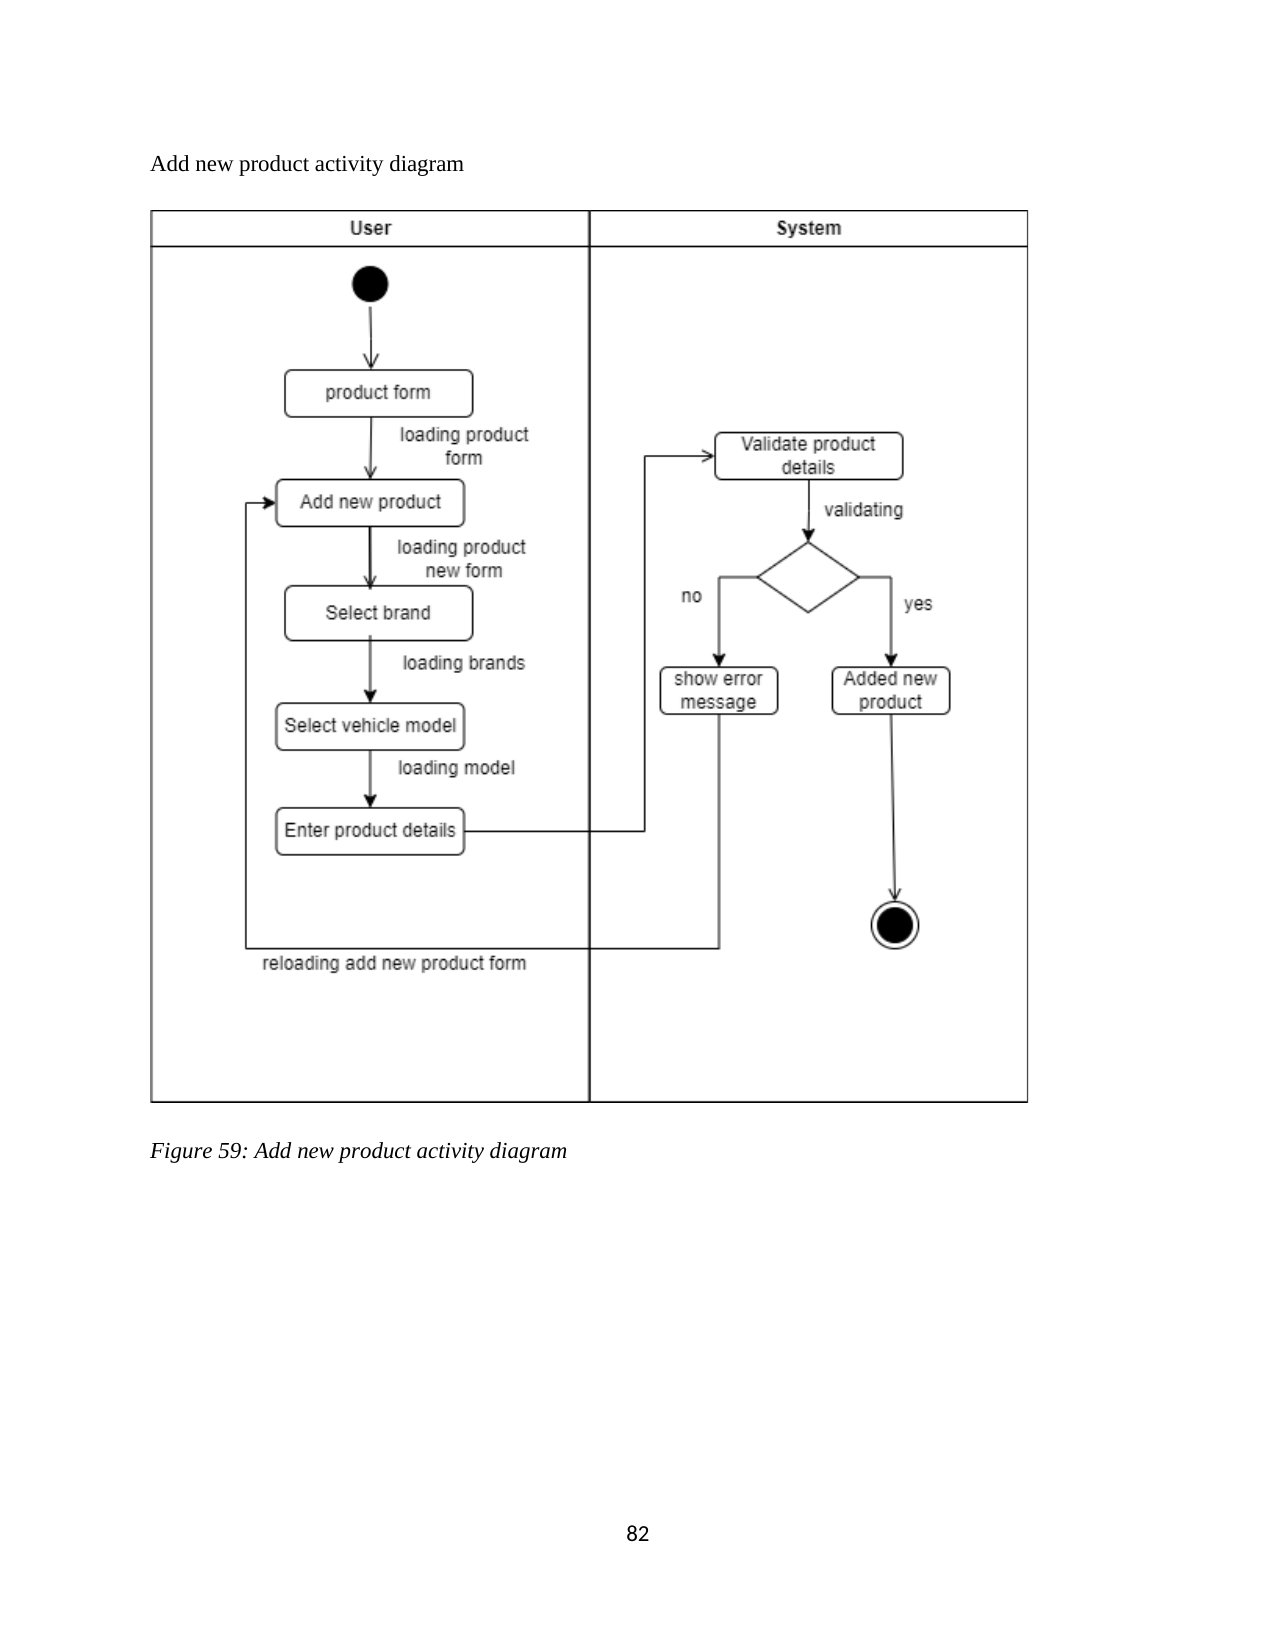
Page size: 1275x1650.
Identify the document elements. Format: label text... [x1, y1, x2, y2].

text Add new product activity diagram [150, 150, 1125, 176]
picture [150, 210, 1029, 1103]
text Figure 59: Add new product activity diagram [150, 1137, 1125, 1164]
